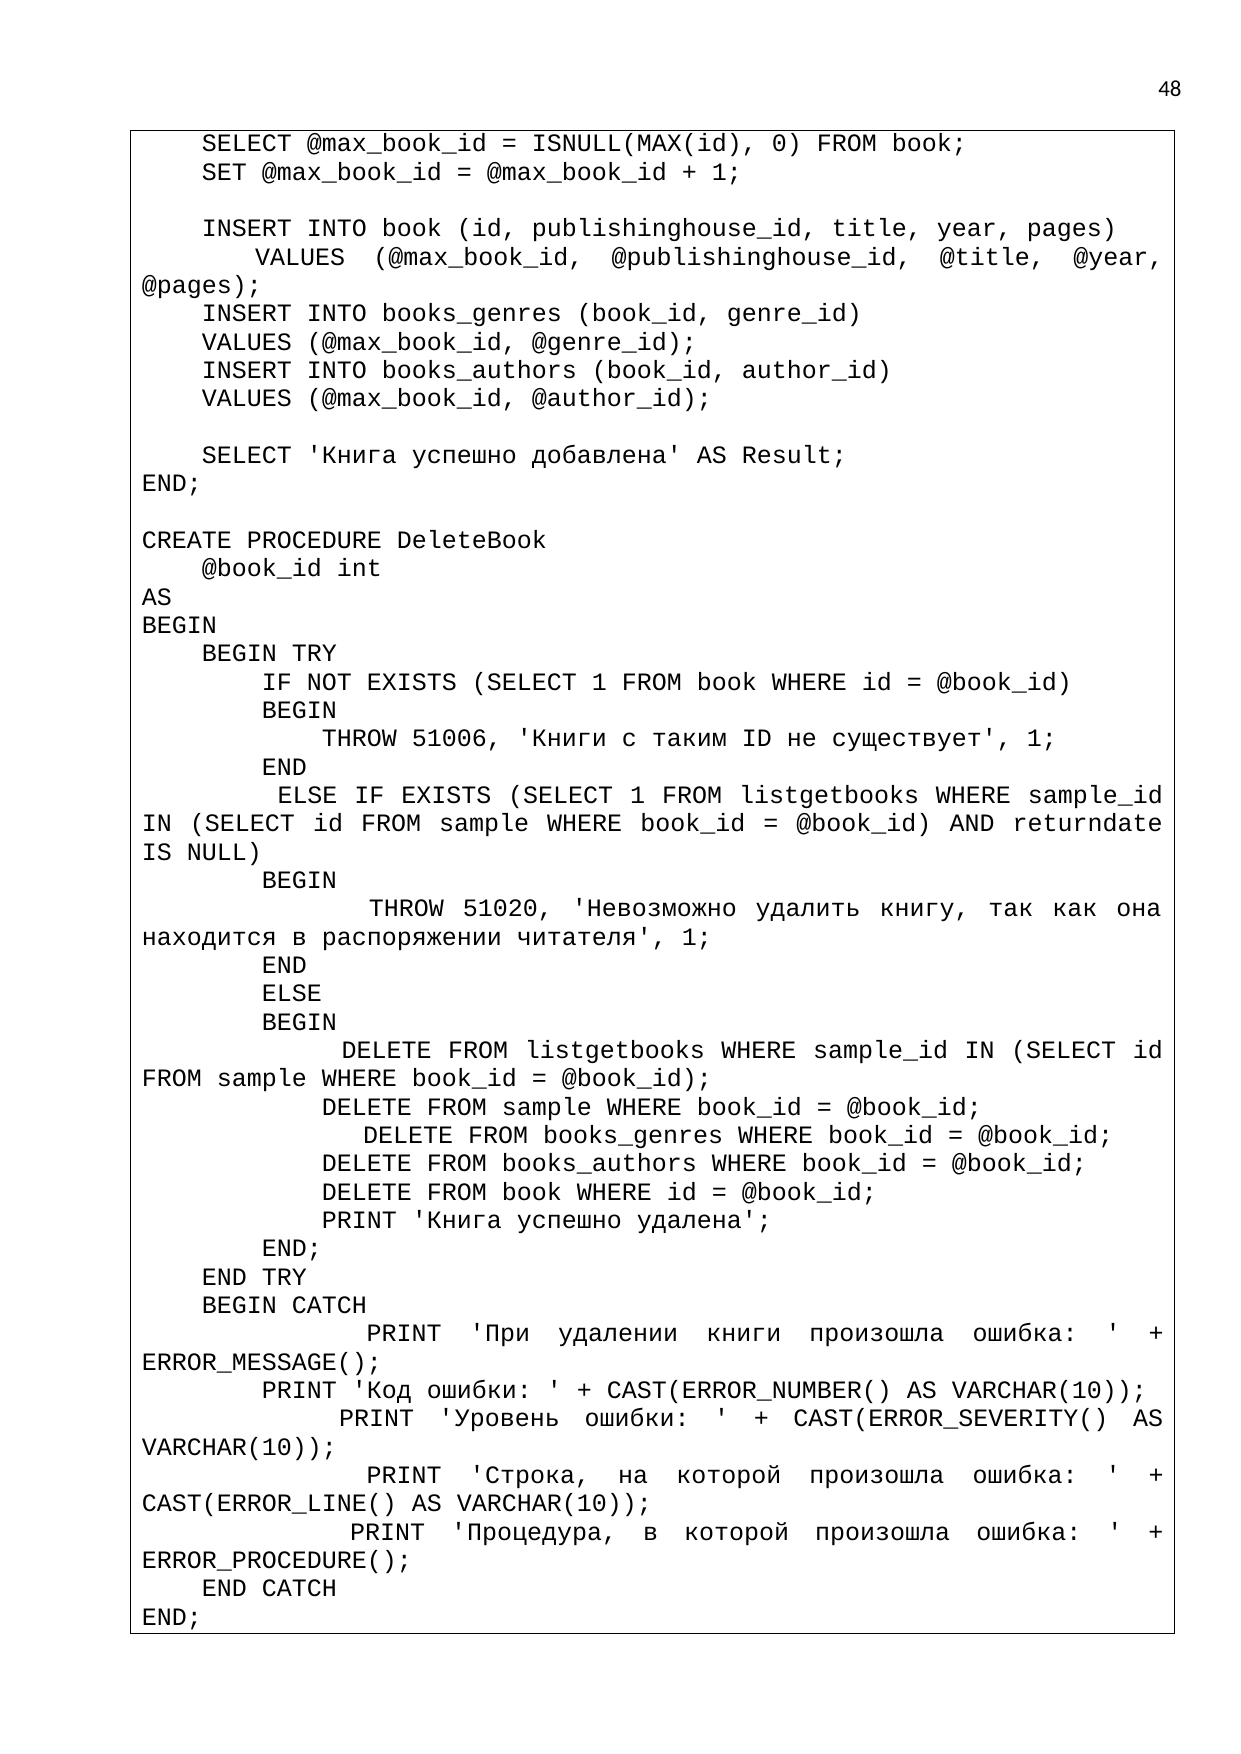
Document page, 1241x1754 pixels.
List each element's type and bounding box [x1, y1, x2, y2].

table_header [131, 131, 1174, 1633]
